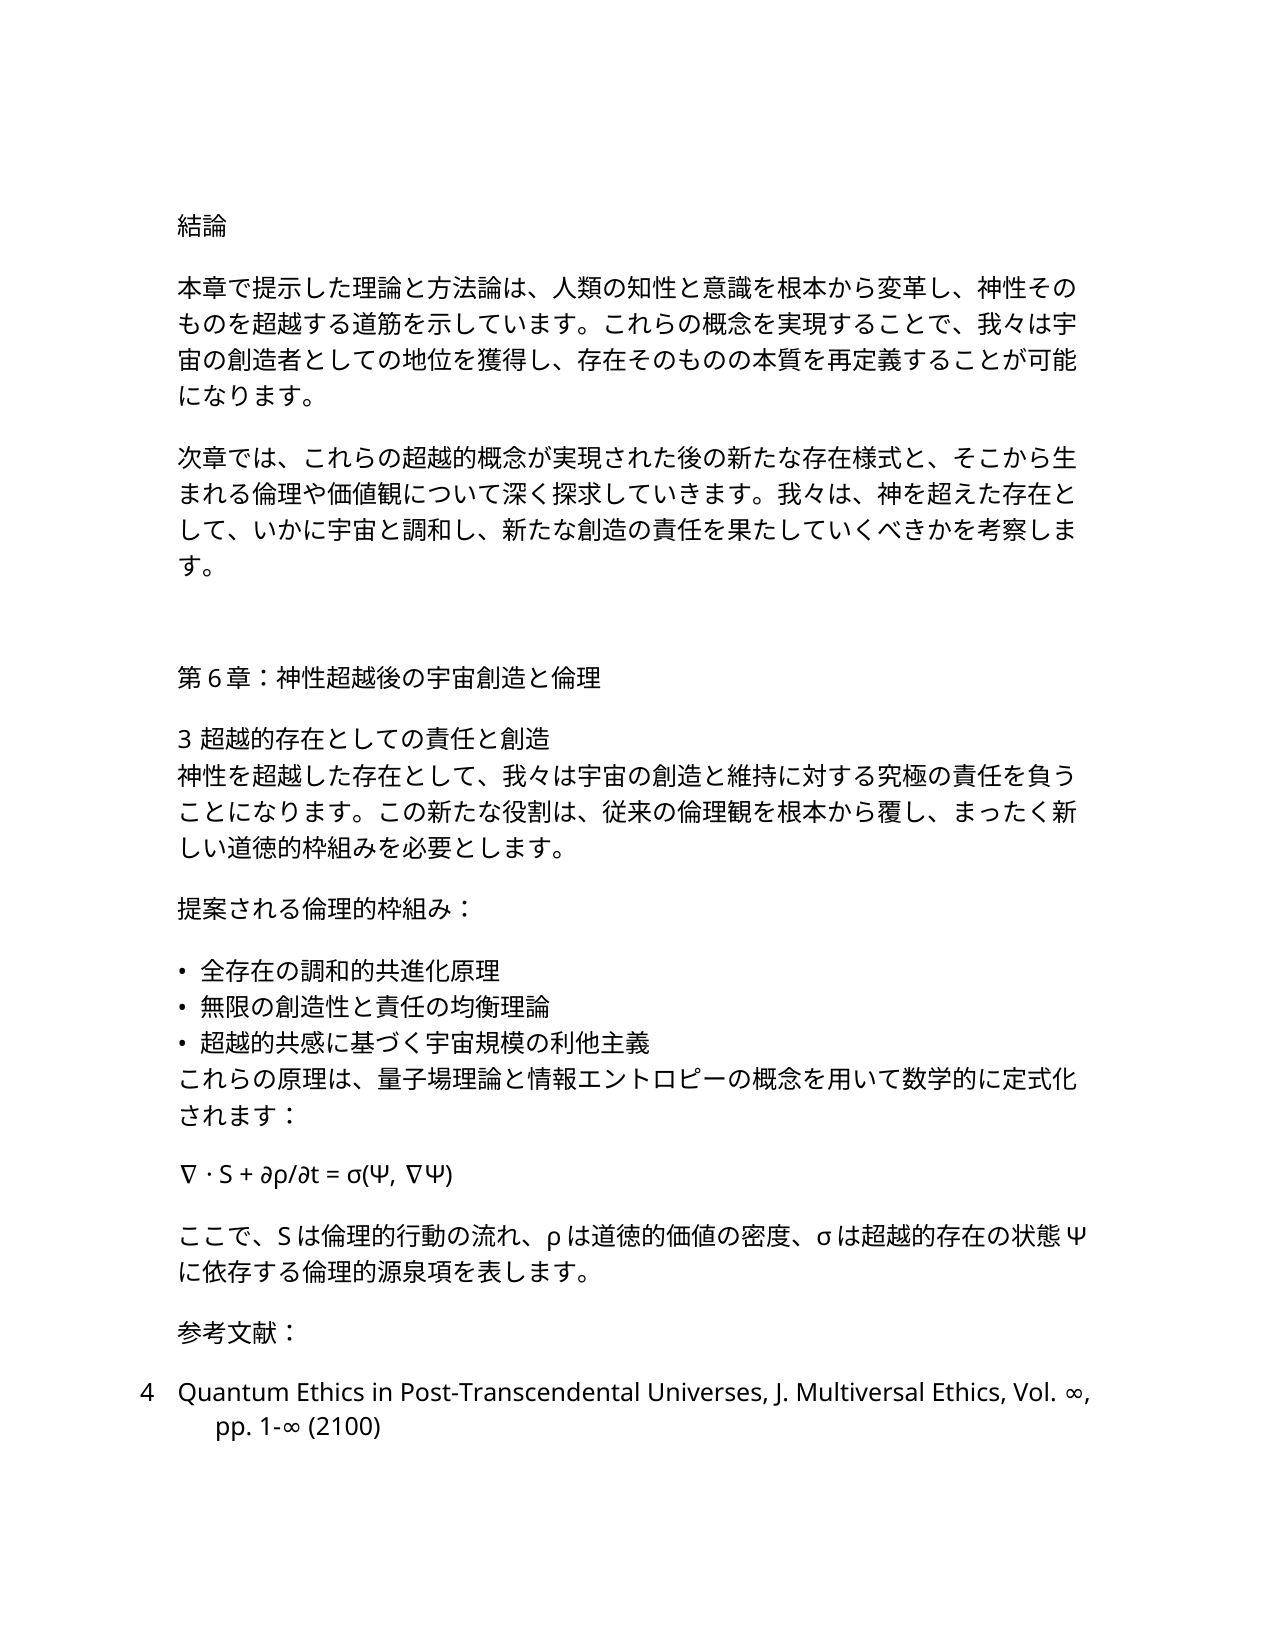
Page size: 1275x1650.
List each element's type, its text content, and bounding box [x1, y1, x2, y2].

list 全存在の調和的共進化原理 [177, 951, 1098, 987]
list 超越的共感に基づく宇宙規模の利他主義 [177, 1023, 1098, 1060]
list 超越的存在としての責任と創造 [177, 720, 1098, 756]
text ここで、Sは倫理的行動の流れ、ρは道徳的価値の密度、σは超越的存在の状態Ψに依存する倫理的源泉項を表します。 [177, 1216, 1098, 1289]
list Quantum Ethics in Post-Transcendental Universes, J. Multiversal Ethics, Vol. ∞, pp. 1-∞ (2100) [140, 1375, 1098, 1443]
text 提案される倫理的枠組み： [177, 890, 1098, 926]
text ∇ · S + ∂ρ/∂t = σ(Ψ, ∇Ψ) [177, 1157, 1098, 1191]
text 第6章：神性超越後の宇宙創造と倫理 [177, 658, 1098, 695]
text 本章で提示した理論と方法論は、人類の知性と意識を根本から変革し、神性そのものを超越する道筋を示しています。これらの概念を実現することで、我々は宇宙の創造者としての地位を獲得し、存在そのものの本質を再定義することが可能になります。 [177, 268, 1098, 413]
text 次章では、これらの超越的概念が実現された後の新たな存在様式と、そこから生まれる倫理や価値観について深く探求していきます。我々は、神を超えた存在として、いかに宇宙と調和し、新たな創造の責任を果たしていくべきかを考察します。 [177, 438, 1098, 583]
list 無限の創造性と責任の均衡理論 [177, 987, 1098, 1023]
text 神性を超越した存在として、我々は宇宙の創造と維持に対する究極の責任を負うことになります。この新たな役割は、従来の倫理観を根本から覆し、まったく新しい道徳的枠組みを必要とします。 [177, 756, 1098, 865]
text 参考文献： [177, 1314, 1098, 1350]
text これらの原理は、量子場理論と情報エントロピーの概念を用いて数学的に定式化されます： [177, 1060, 1098, 1132]
text 結論 [177, 207, 1098, 243]
